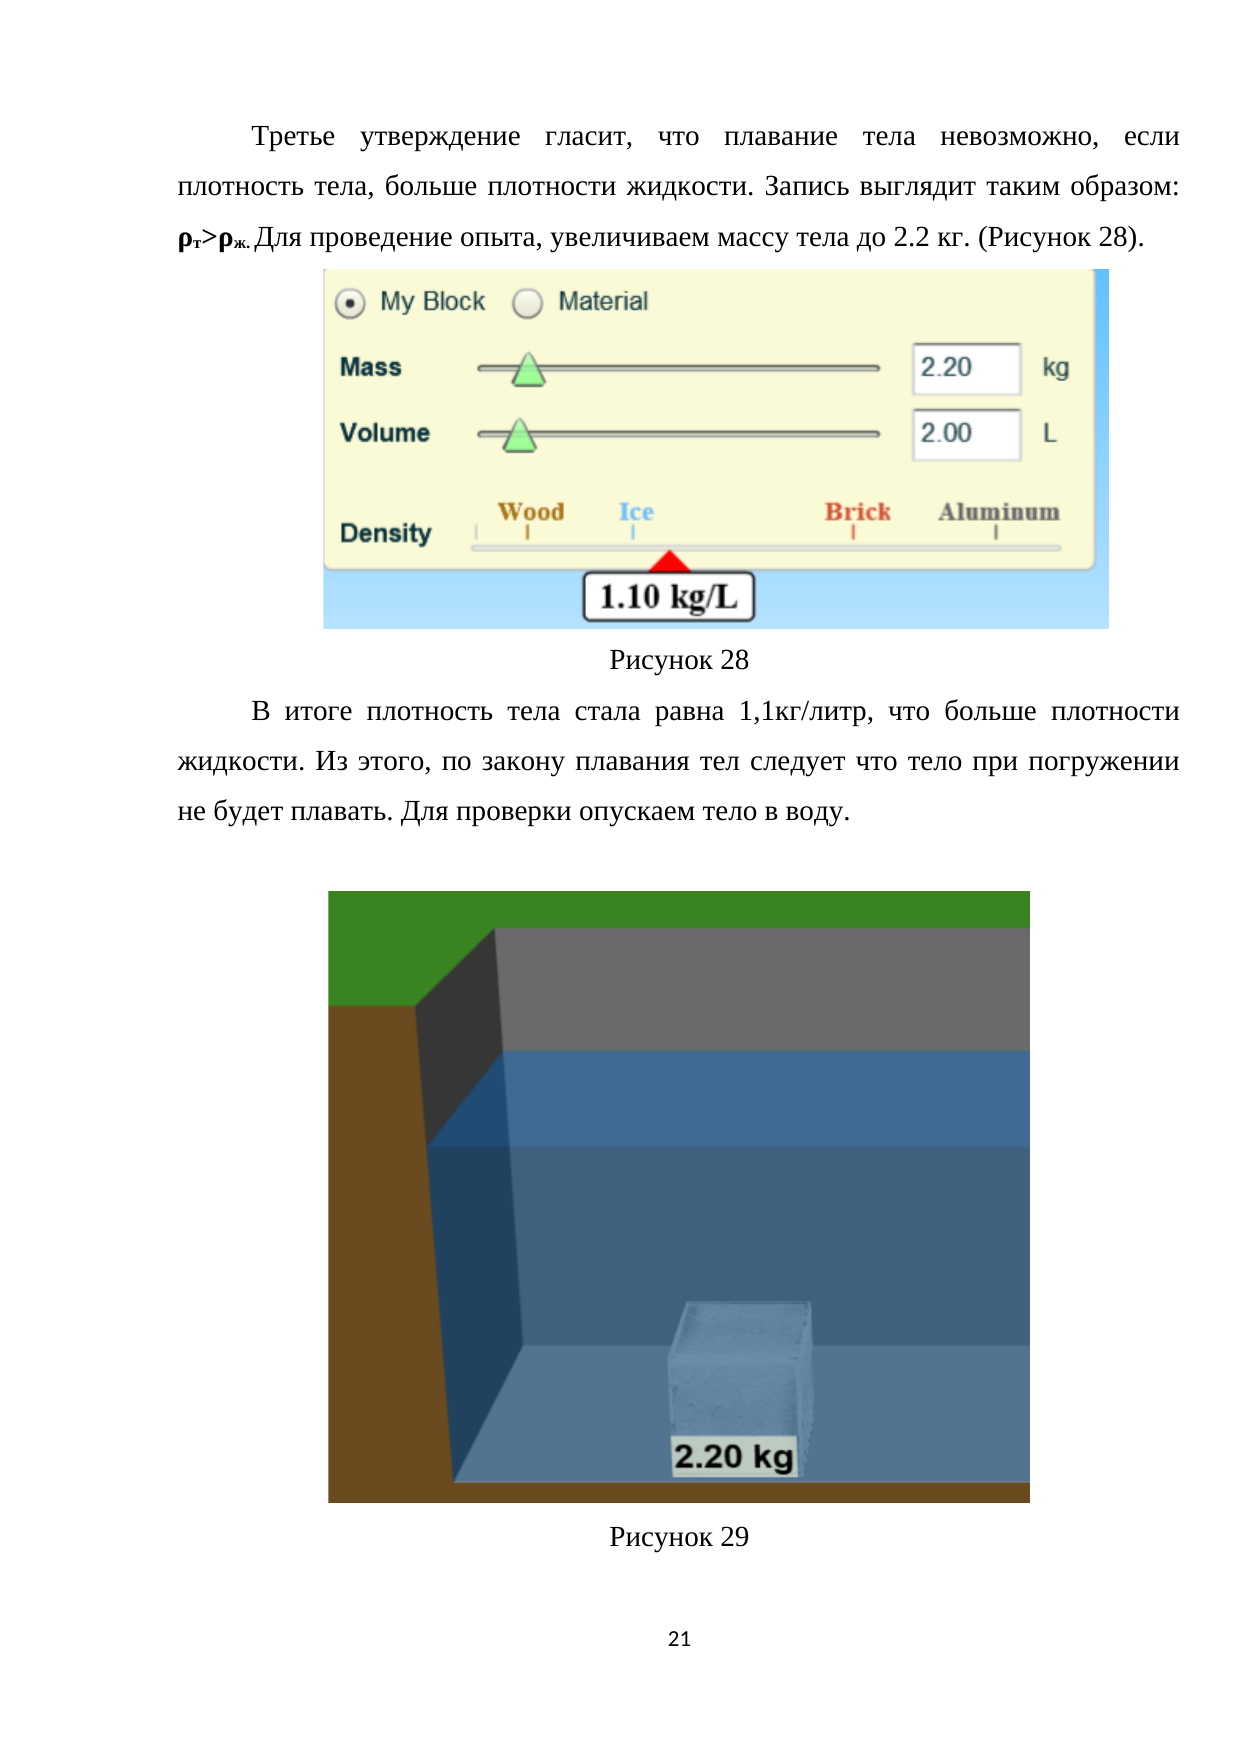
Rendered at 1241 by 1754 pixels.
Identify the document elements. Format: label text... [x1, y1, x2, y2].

picture [328, 891, 1030, 1503]
text Третье утверждение гласит, что плавание тела невозможно, если плотность тела, больше плотности жидкости. Запись выглядит таким образом: ρт>ρж. Для проведение опыта, увеличиваем массу тела до 2.2 кг. (Рисунок 28). [177, 118, 1181, 169]
picture [323, 269, 1109, 629]
text Рисунок 28 [177, 642, 1181, 676]
text Третье утверждение гласит, что плавание тела невозможно, если плотность тела, больше плотности жидкости. Запись выглядит таким образом: ρт>ρж. Для проведение опыта, увеличиваем массу тела до 2.2 кг. (Рисунок 28). [177, 202, 1181, 252]
text В итоге плотность тела стала равна 1,1кг/литр, что больше плотности жидкости. Из этого, по закону плавания тел следует что тело при погружении не будет плавать. Для проверки опускаем тело в воду. [177, 693, 1181, 827]
